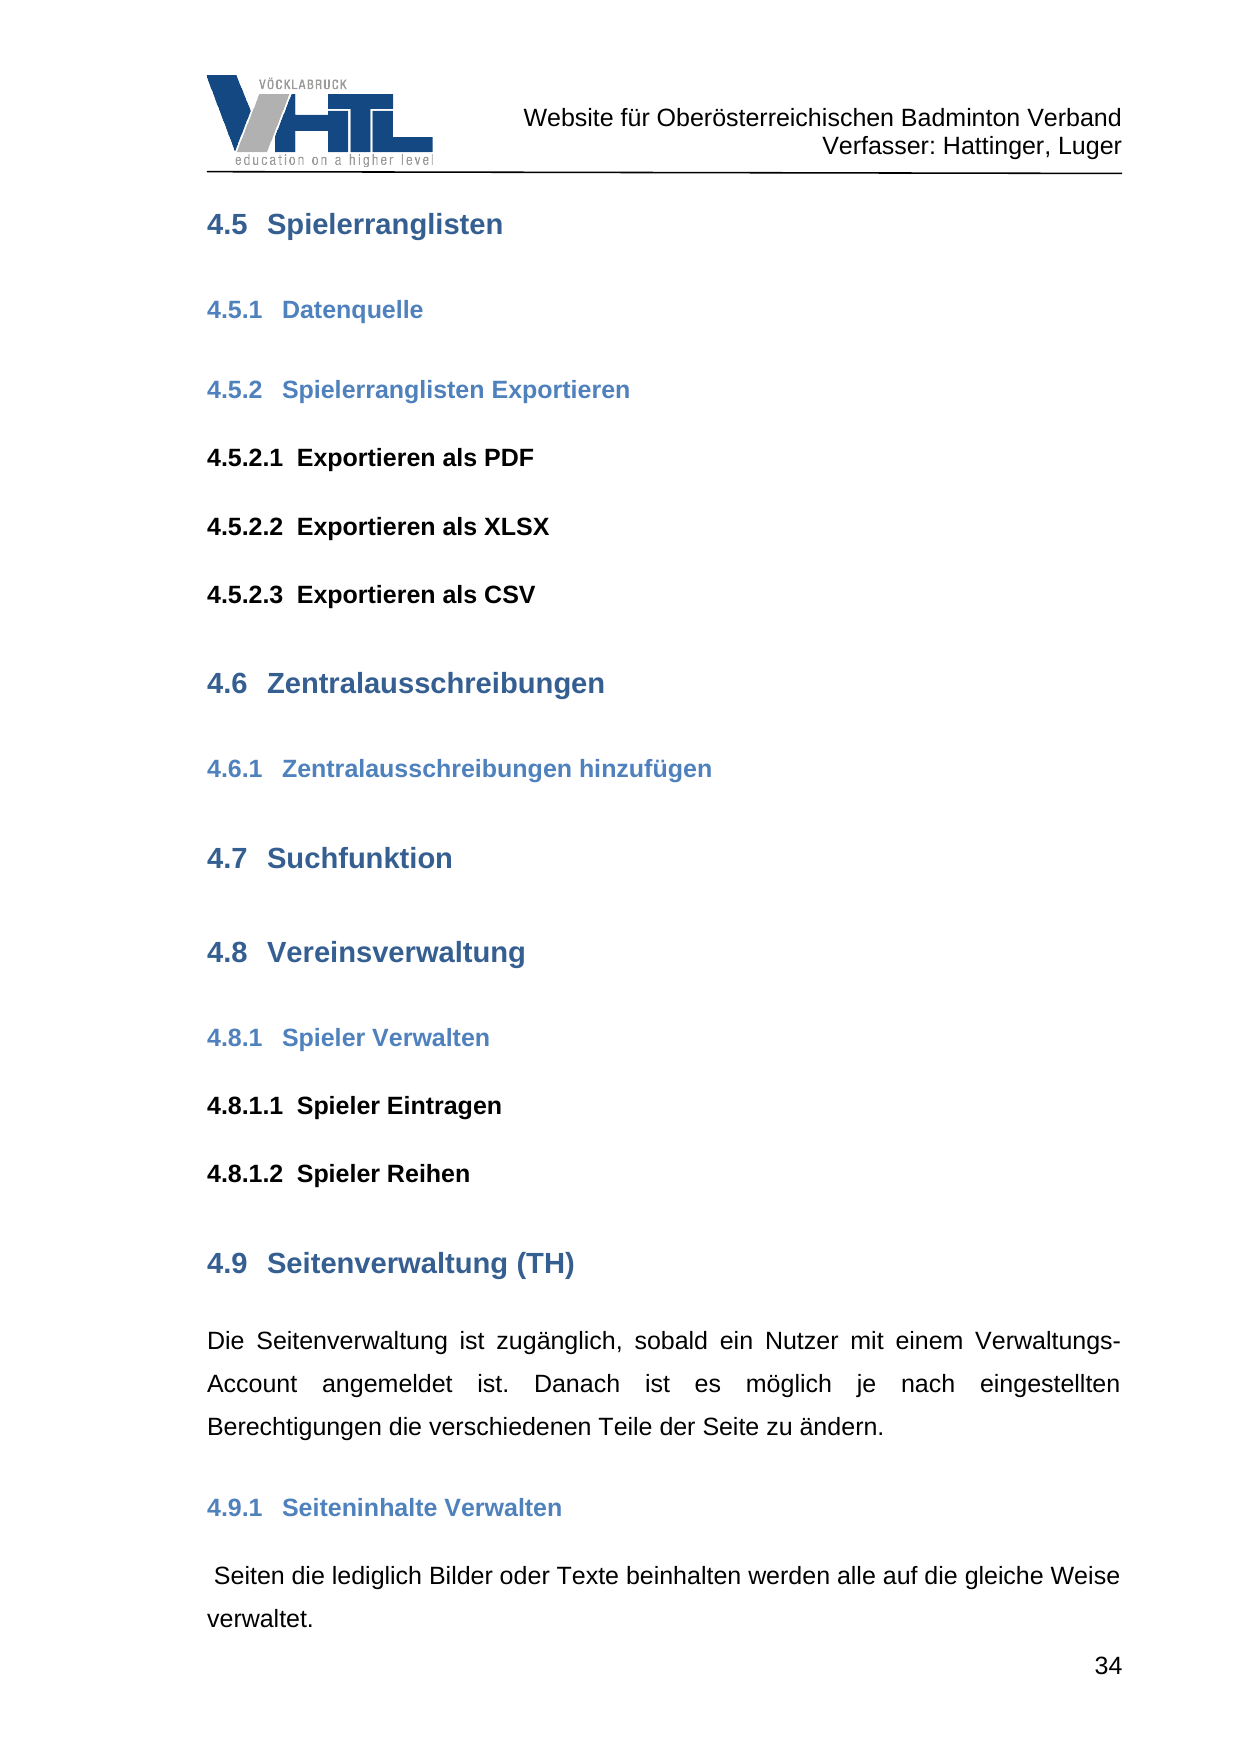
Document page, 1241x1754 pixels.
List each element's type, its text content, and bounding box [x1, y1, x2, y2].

subtitle Seitenverwaltung (TH) [207, 1246, 1122, 1280]
text Seiten die lediglich Bilder oder Texte beinhalten werden alle auf die gleiche Weise verwaltet. [207, 1561, 1122, 1632]
picture [206, 75, 433, 167]
subtitle Spieler Verwalten [207, 1023, 1122, 1052]
subtitle Datenquelle [207, 294, 1122, 323]
subtitle Vereinsverwaltung [207, 935, 1122, 969]
text Die Seitenverwaltung ist zugänglich, sobald ein Nutzer mit einem Verwaltungs-Account angemeldet ist. Danach ist es möglich je nach eingestellten Berechtigungen die verschiedenen Teile der Seite zu ändern. [207, 1326, 1122, 1441]
subtitle Spieler Eintragen [207, 1091, 1122, 1120]
subtitle Exportieren als CSV [207, 579, 1122, 608]
subtitle Spieler Reihen [207, 1159, 1122, 1188]
subtitle Seiteninhalte Verwalten [207, 1492, 1122, 1521]
subtitle Spielerranglisten Exportieren [207, 375, 1122, 404]
subtitle Exportieren als PDF [207, 443, 1122, 472]
subtitle Zentralausschreibungen [207, 666, 1122, 700]
subtitle Spielerranglisten [207, 207, 1122, 240]
subtitle Zentralausschreibungen hinzufügen [207, 754, 1122, 783]
subtitle Exportieren als XLSX [207, 511, 1122, 540]
subtitle Suchfunktion [207, 841, 1122, 875]
